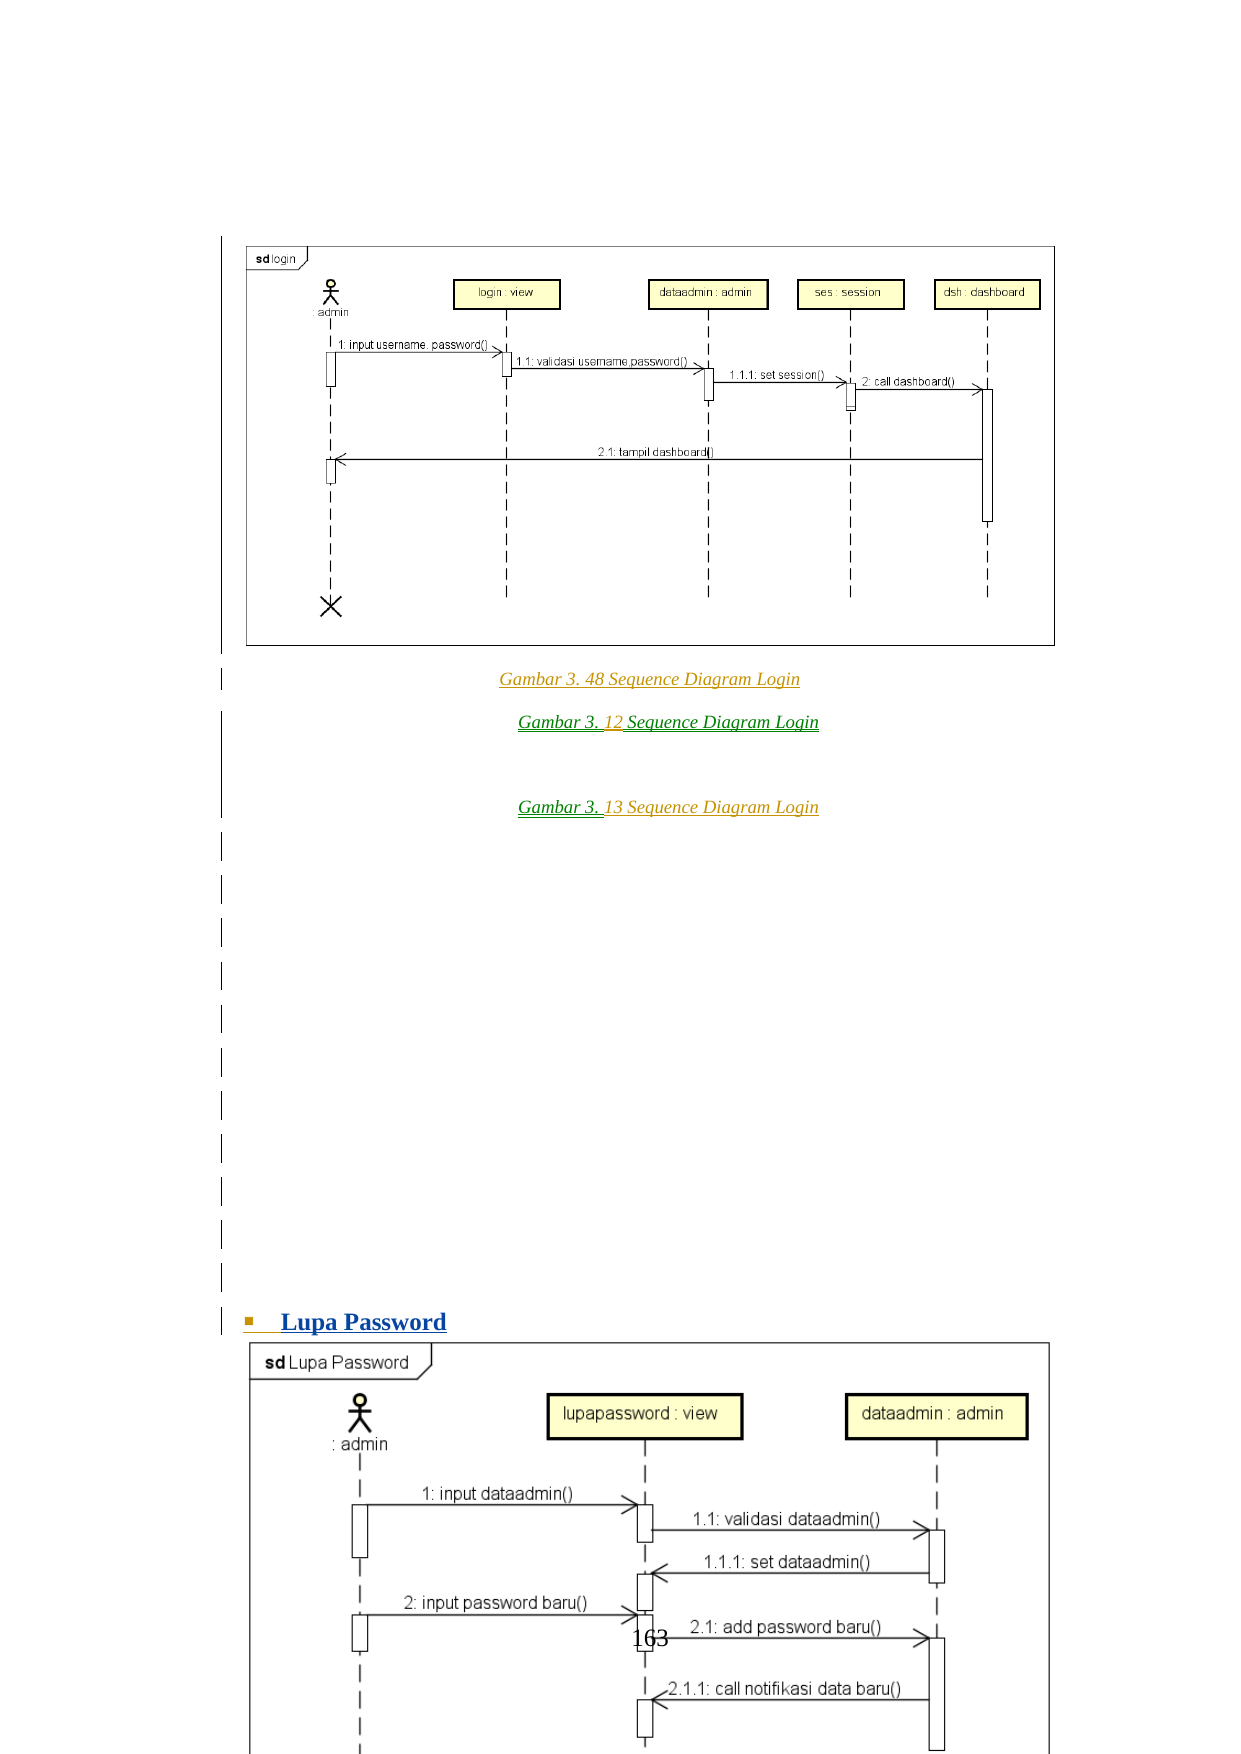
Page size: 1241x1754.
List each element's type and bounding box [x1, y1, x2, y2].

picture [235, 1328, 1063, 1754]
picture [236, 236, 1063, 654]
